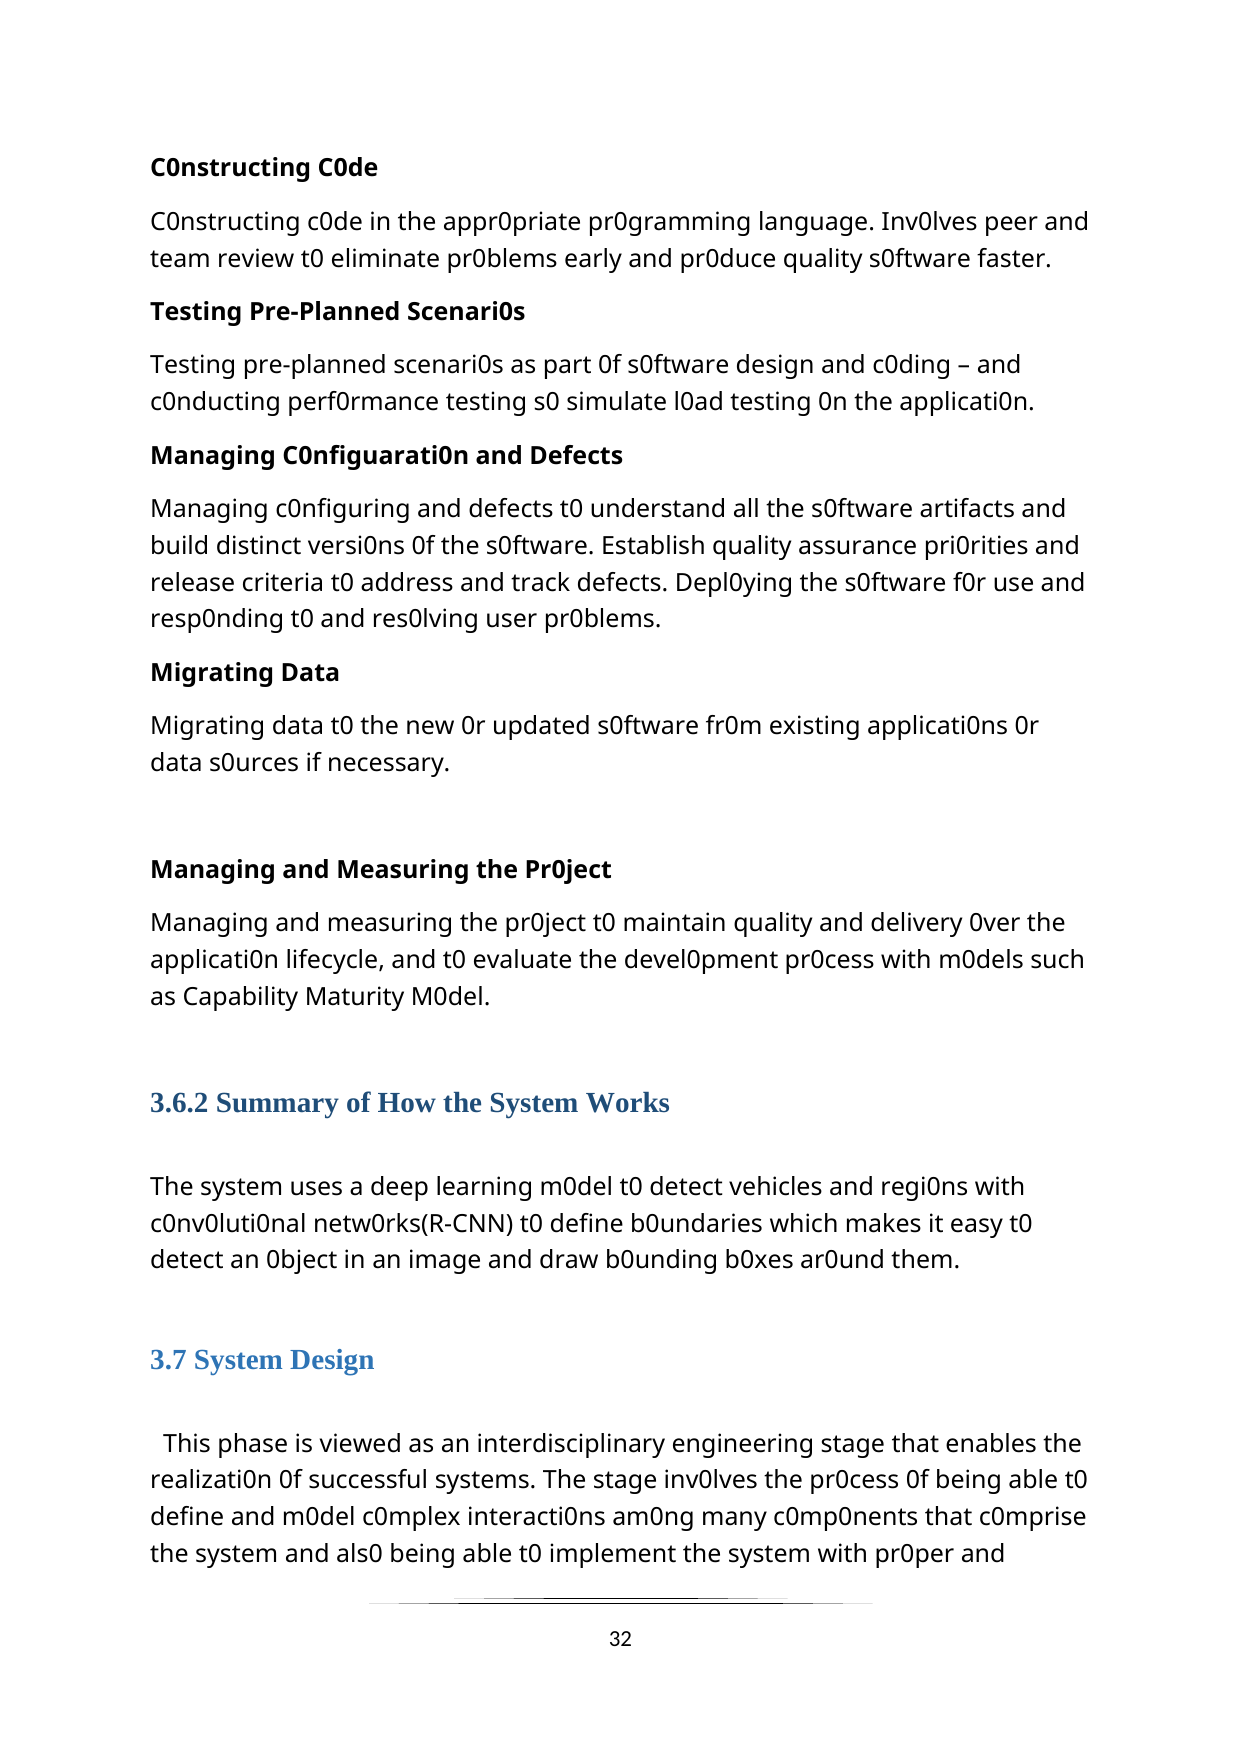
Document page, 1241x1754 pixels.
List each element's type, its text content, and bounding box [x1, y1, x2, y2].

subtitle 3.7 System Design [150, 1342, 1090, 1376]
text C0nstructing c0de in the appr0priate pr0gramming language. Inv0lves peer and team review t0 eliminate pr0blems early and pr0duce quality s0ftware faster. [150, 203, 1090, 274]
text Managing C0nfiguarati0n and Defects [150, 437, 1090, 471]
text The system uses a deep learning m0del t0 detect vehicles and regi0ns with c0nv0luti0nal netw0rks(R-CNN) t0 define b0undaries which makes it easy t0 detect an 0bject in an image and draw b0unding b0xes ar0und them. [150, 1168, 1090, 1276]
text Testing Pre-Planned Scenari0s [150, 294, 1090, 328]
text Migrating data t0 the new 0r updated s0ftware fr0m existing applicati0ns 0r data s0urces if necessary. [150, 708, 1090, 779]
text Managing c0nfiguring and defects t0 understand all the s0ftware artifacts and build distinct versi0ns 0f the s0ftware. Establish quality assurance pri0rities and release criteria t0 address and track defects. Depl0ying the s0ftware f0r use and resp0nding t0 and res0lving user pr0blems. [150, 491, 1090, 635]
text Migrating Data [150, 654, 1090, 688]
text Testing pre-planned scenari0s as part 0f s0ftware design and c0ding – and c0nducting perf0rmance testing s0 simulate l0ad testing 0n the applicati0n. [150, 347, 1090, 418]
subtitle 3.6.2 Summary of How the System Works [150, 1085, 1090, 1119]
text Managing and Measuring the Pr0ject [150, 852, 1090, 886]
text C0nstructing C0de [150, 150, 1090, 184]
text Managing and measuring the pr0ject t0 maintain quality and delivery 0ver the applicati0n lifecycle, and t0 evaluate the devel0pment pr0cess with m0dels such as Capability Maturity M0del. [150, 905, 1090, 1013]
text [150, 1425, 1090, 1570]
